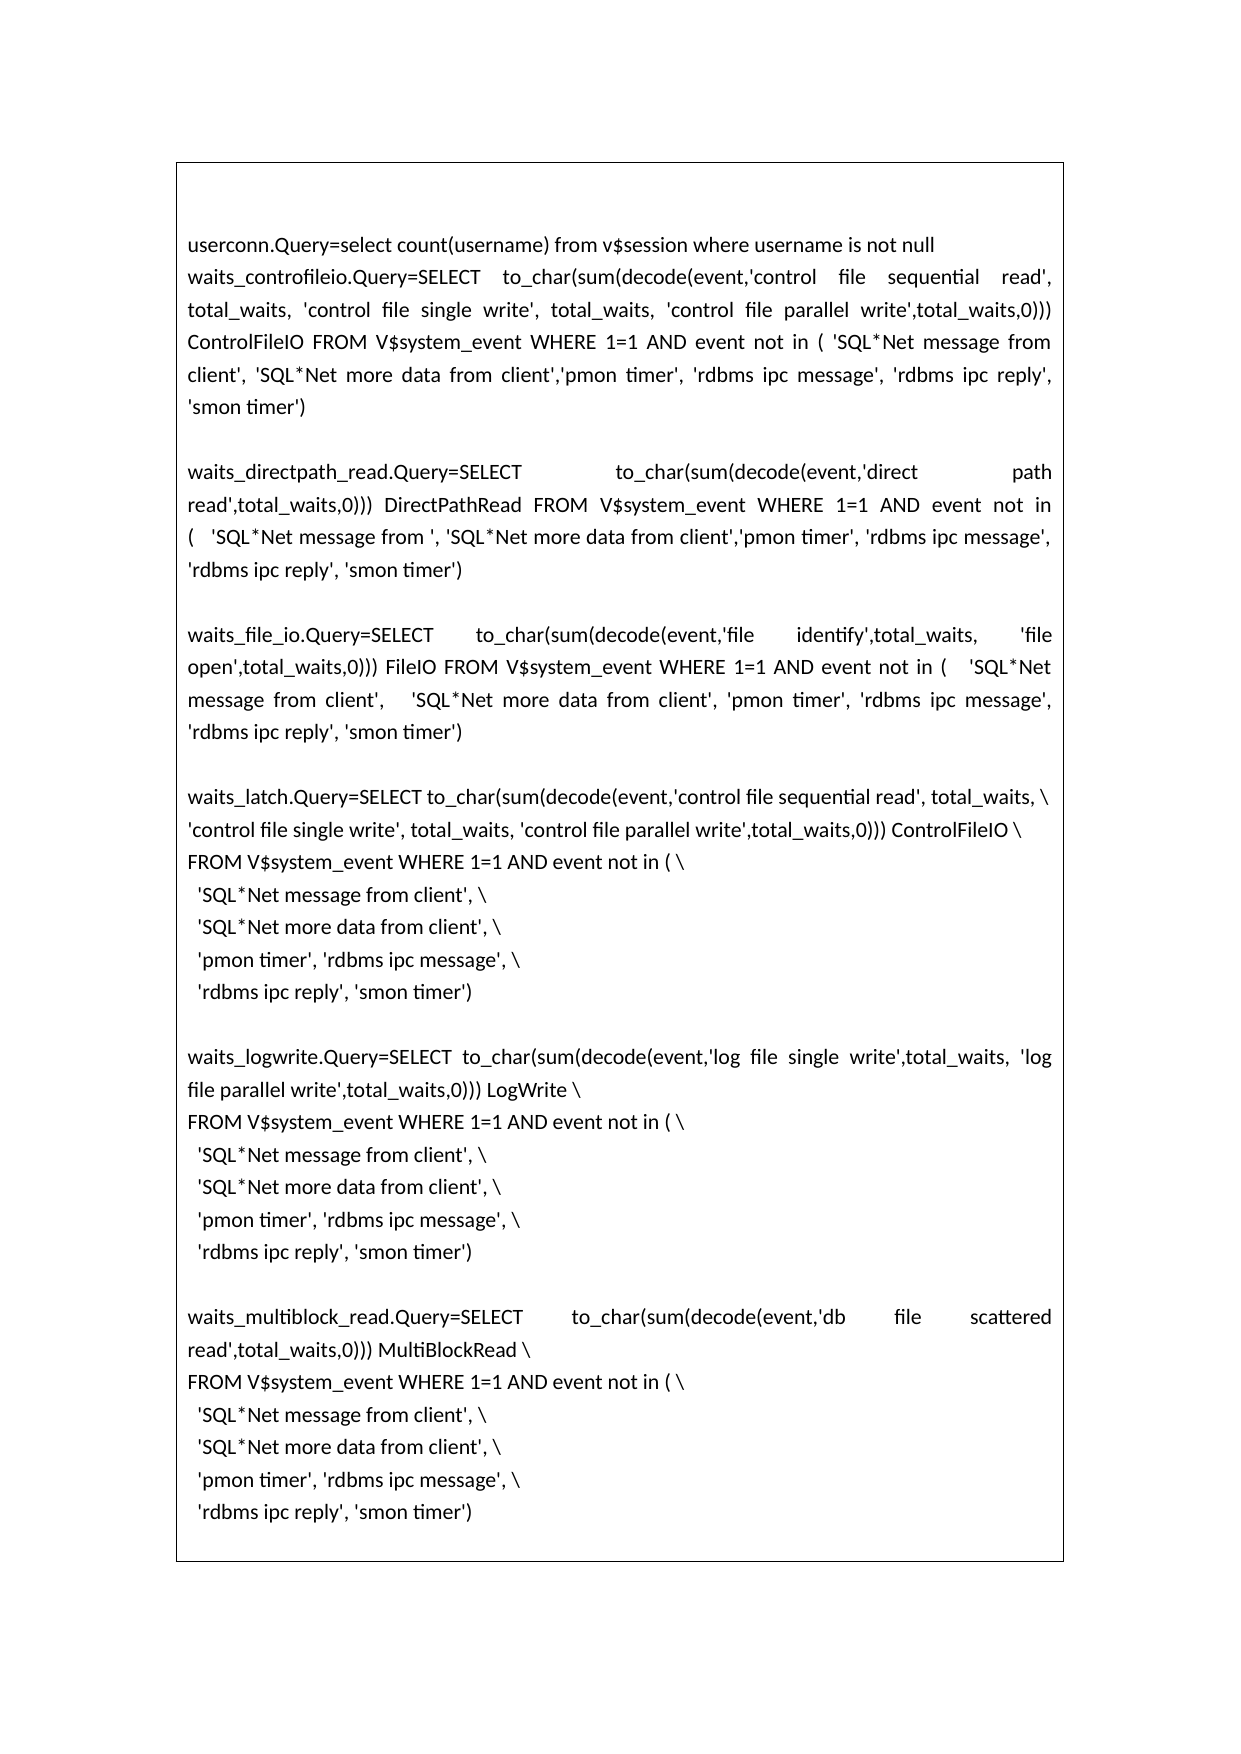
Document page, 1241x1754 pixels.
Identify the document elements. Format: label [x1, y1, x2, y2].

table_header [177, 163, 1063, 1561]
